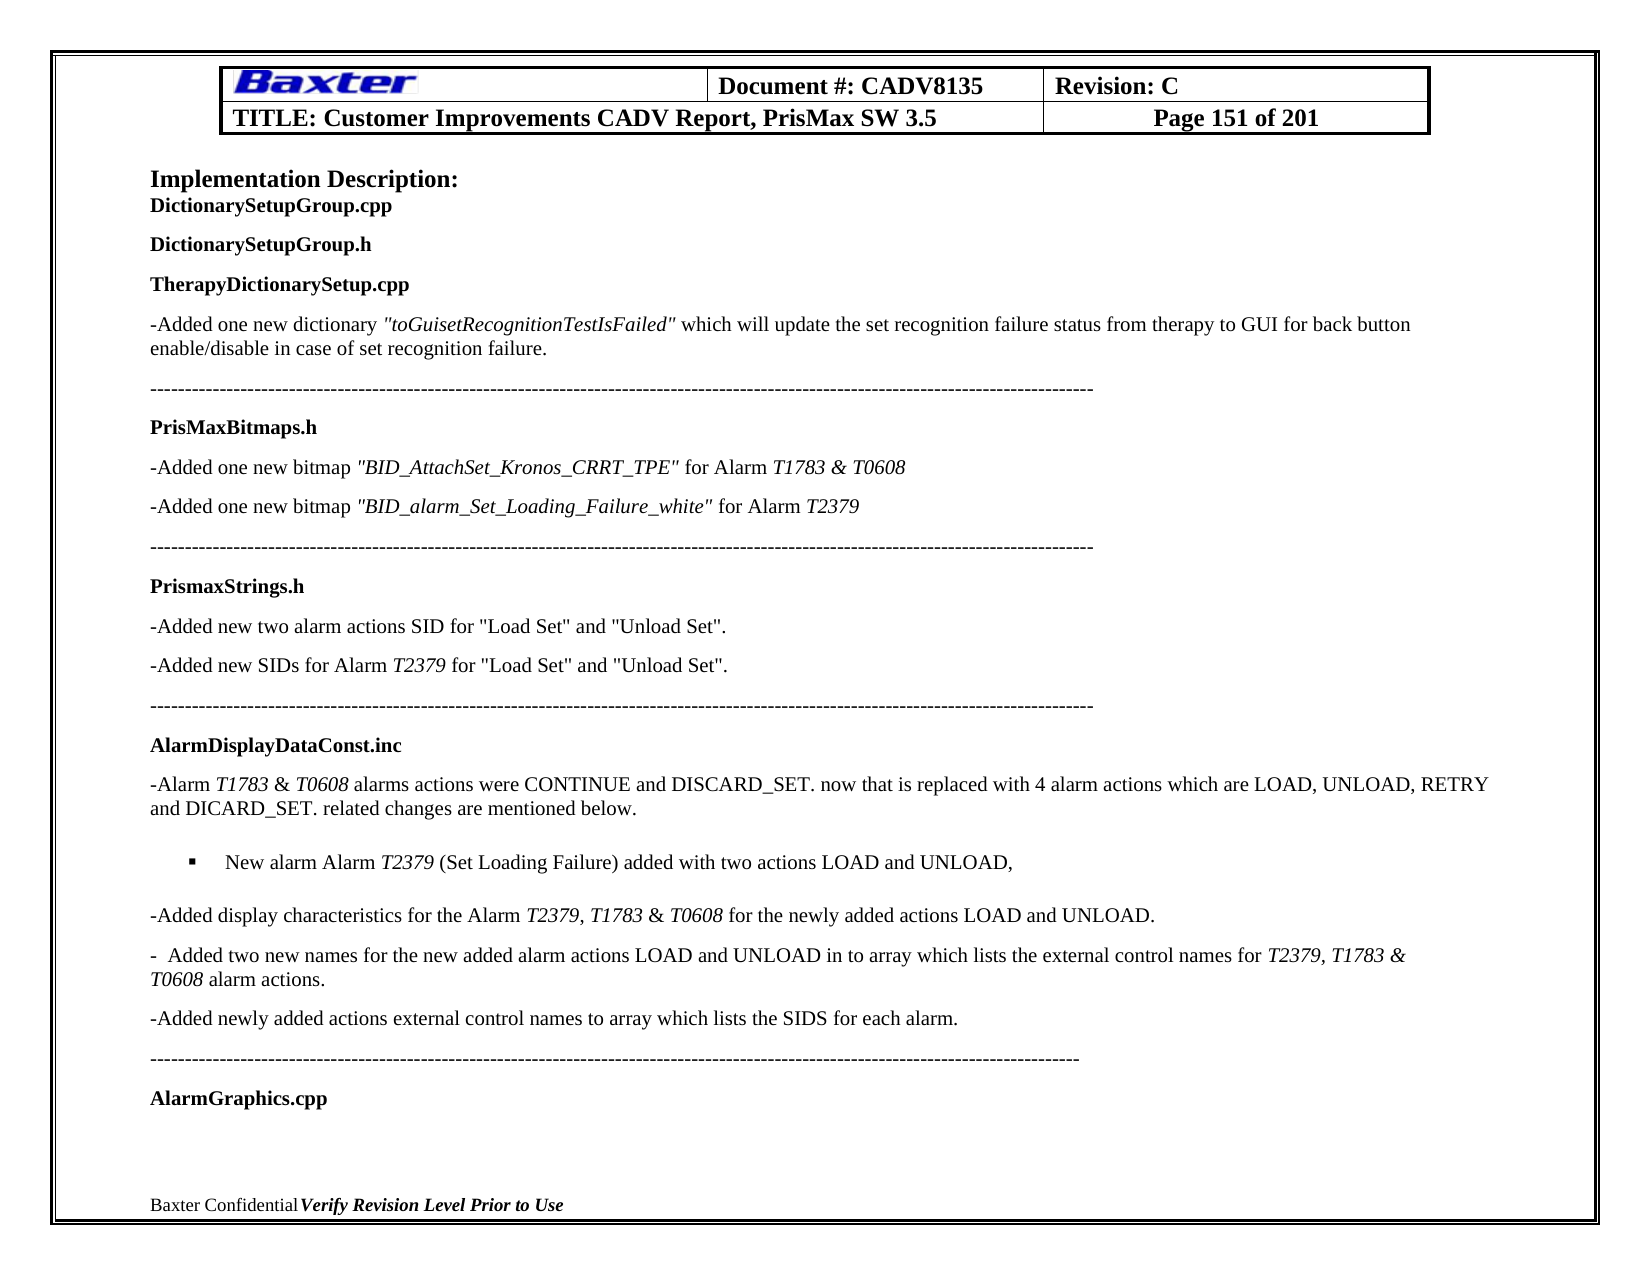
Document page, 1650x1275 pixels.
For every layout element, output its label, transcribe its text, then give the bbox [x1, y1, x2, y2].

text -Added new two alarm actions SID for "Load Set" and "Unload Set". [150, 613, 1500, 638]
text DictionarySetupGroup.h [150, 232, 1500, 256]
text AlarmDisplayDataConst.inc [150, 733, 1500, 757]
text - Added two new names for the new added alarm actions LOAD and UNLOAD in to array which lists the external control names for T2379, T1783 & T0608 alarm actions. [150, 942, 1500, 991]
text -Added new SIDs for Alarm T2379 for "Load Set" and "Unload Set". [150, 653, 1500, 677]
text ---------------------------------------------------------------------------------------------------------------------------------------- [150, 534, 1500, 558]
list New alarm Alarm T2379 (Set Loading Failure) added with two actions LOAD and UNLOAD, [187, 849, 1500, 874]
text -Added display characteristics for the Alarm T2379, T1783 & T0608 for the newly added actions LOAD and UNLOAD. [150, 903, 1500, 927]
text AlarmGraphics.cpp [150, 1086, 1500, 1110]
text -Added one new bitmap "BID_alarm_Set_Loading_Failure_white" for Alarm T2379 [150, 494, 1500, 518]
text -Added one new bitmap "BID_AttachSet_Kronos_CRRT_TPE" for Alarm T1783 & T0608 [150, 455, 1500, 479]
text ---------------------------------------------------------------------------------------------------------------------------------------- [150, 375, 1500, 399]
text -------------------------------------------------------------------------------------------------------------------------------------- [150, 1046, 1500, 1070]
text Implementation Description: [150, 164, 1500, 193]
text ---------------------------------------------------------------------------------------------------------------------------------------- [150, 693, 1500, 717]
text PrisMaxBitmaps.h [150, 415, 1500, 439]
text DictionarySetupGroup.cpp [150, 193, 1500, 217]
picture [232, 70, 420, 96]
text TherapyDictionarySetup.cpp [150, 272, 1500, 296]
text PrismaxStrings.h [150, 574, 1500, 598]
text -Added one new dictionary "toGuisetRecognitionTestIsFailed" which will update the set recognition failure status from therapy to GUI for back button enable/disable in case of set recognition failure. [150, 312, 1500, 360]
text -Alarm T1783 & T0608 alarms actions were CONTINUE and DISCARD_SET. now that is replaced with 4 alarm actions which are LOAD, UNLOAD, RETRY and DICARD_SET. related changes are mentioned below. [150, 772, 1500, 820]
text -Added newly added actions external control names to array which lists the SIDS for each alarm. [150, 1006, 1500, 1030]
